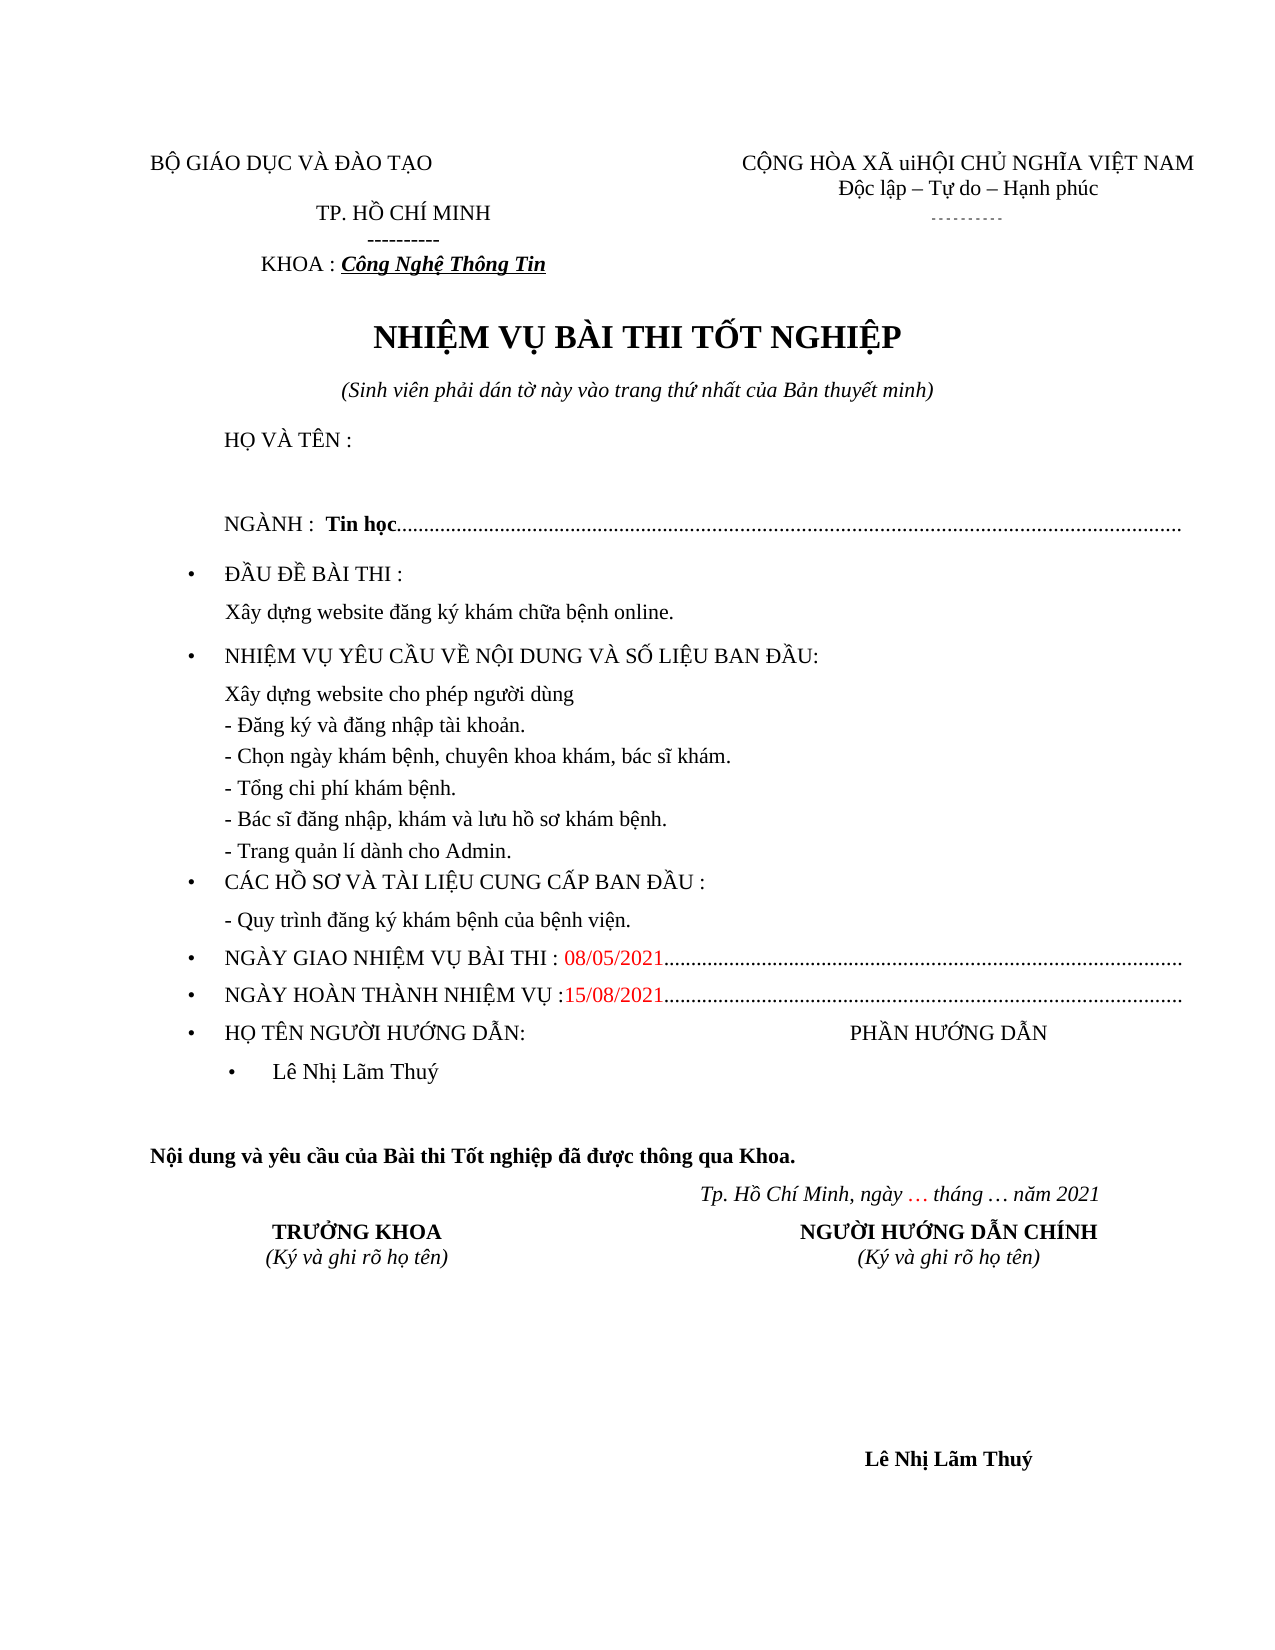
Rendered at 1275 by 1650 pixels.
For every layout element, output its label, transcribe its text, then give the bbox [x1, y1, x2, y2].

text ---------- [150, 226, 1125, 251]
text KHOA : Công Nghệ Thông Tin [150, 251, 1125, 276]
text - Đăng ký và đăng nhập tài khoản. [224, 712, 1125, 737]
text - Chọn ngày khám bệnh, chuyên khoa khám, bác sĩ khám. [224, 743, 1125, 769]
text - Trang quản lí dành cho Admin. [224, 838, 1125, 863]
list NGÀY HOÀN THÀNH NHIỆM VỤ :15/08/2021 [187, 982, 1125, 1008]
text Xây dựng website cho phép người dùng [224, 681, 1125, 706]
text NGÀNH : Tin học [150, 511, 1125, 536]
text - Tổng chi phí khám bệnh. [224, 775, 1125, 800]
text (Sinh viên phải dán tờ này vào trang thứ nhất của Bản thuyết minh) [150, 377, 1125, 402]
text TRƯỞNG KHOA NGƯỜI HƯỚNG DẪN CHÍNH [150, 1219, 1125, 1244]
text Xây dựng website đăng ký khám chữa bệnh online. [225, 599, 1125, 624]
list ĐẦU ĐỀ BÀI THI : [187, 561, 1125, 586]
text BỘ GIÁO DỤC VÀ ĐÀO TẠO CỘNG HÒA XÃ uiHỘI CHỦ NGHĨA VIỆT NAM [150, 150, 1125, 175]
list CÁC HỒ SƠ VÀ TÀI LIỆU CUNG CẤP BAN ĐẦU : [187, 869, 1125, 894]
text Độc lập – Tự do – Hạnh phúc [150, 175, 1125, 200]
text (Ký và ghi rõ họ tên) (Ký và ghi rõ họ tên) [150, 1244, 1125, 1269]
text Nội dung và yêu cầu của Bài thi Tốt nghiệp đã được thông qua Khoa. [150, 1143, 1125, 1169]
text NHIỆM VỤ BÀI THI TỐT NGHIỆP [150, 318, 1125, 356]
list NHIỆM VỤ YÊU CẦU VỀ NỘI DUNG VÀ SỐ LIỆU BAN ĐẦU: [187, 643, 1125, 668]
list NGÀY GIAO NHIỆM VỤ BÀI THI : 08/05/2021 [187, 945, 1125, 970]
text TP. HỒ CHÍ MINH - - - - - - - - - - [150, 200, 1125, 226]
text - Bác sĩ đăng nhập, khám và lưu hồ sơ khám bệnh. [224, 806, 1125, 832]
text Tp. Hồ Chí Minh, ngày … tháng … năm 2021 [600, 1181, 1125, 1206]
list Lê Nhị Lãm Thuý [228, 1058, 1125, 1084]
list HỌ TÊN NGƯỜI HƯỚNG DẪN: PHẦN HƯỚNG DẪN [187, 1020, 1125, 1045]
text HỌ VÀ TÊN : [150, 427, 1125, 452]
text - Quy trình đăng ký khám bệnh của bệnh viện. [224, 907, 1125, 932]
text Lê Nhị Lãm Thuý [150, 1446, 1125, 1471]
